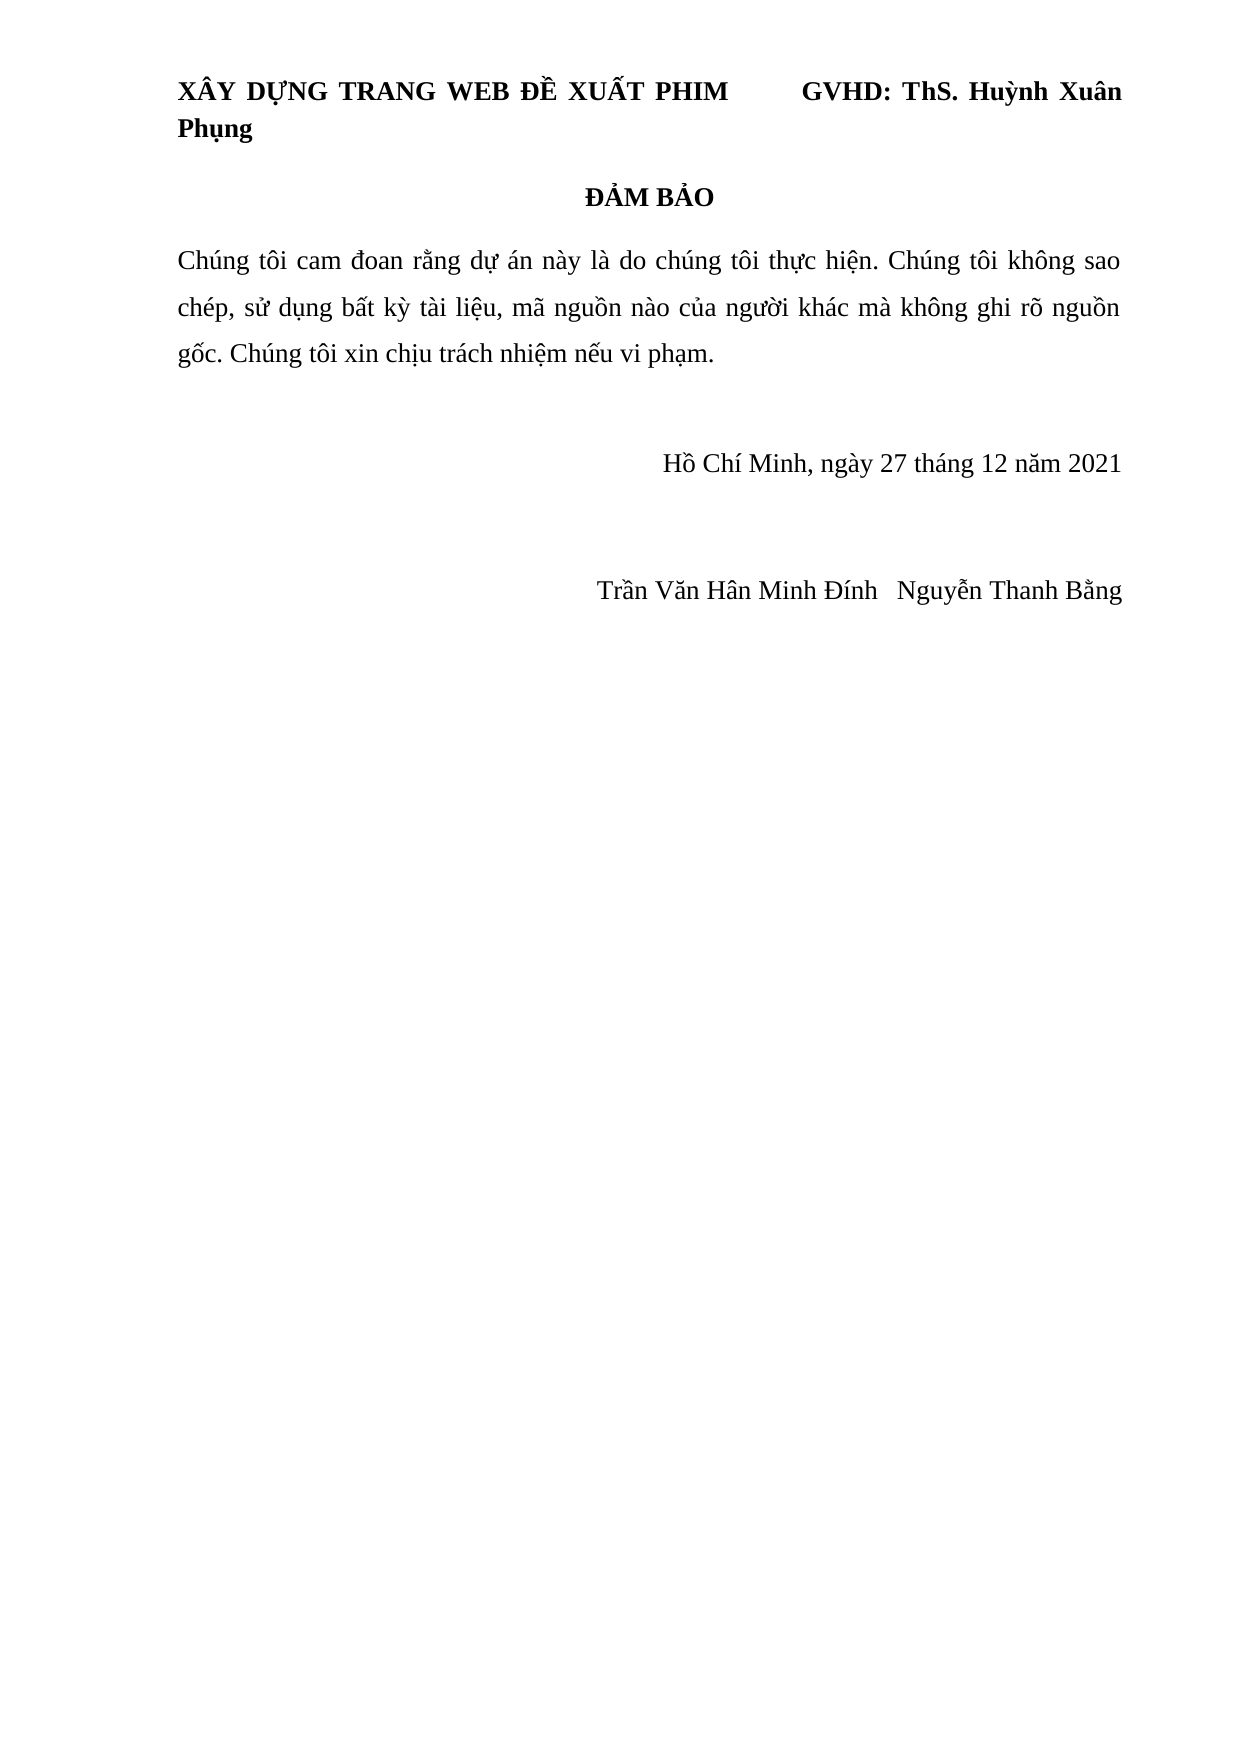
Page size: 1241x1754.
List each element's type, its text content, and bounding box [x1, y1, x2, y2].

text ĐẢM BẢO [177, 181, 1122, 212]
text Trần Văn Hân Minh Đính Nguyễn Thanh Bằng [177, 574, 1122, 605]
text Hồ Chí Minh, ngày 27 tháng 12 năm 2021 [177, 401, 1122, 478]
text Chúng tôi cam đoan rằng dự án này là do chúng tôi thực hiện. Chúng tôi không sao chép, sử dụng bất kỳ tài liệu, mã nguồn nào của người khác mà không ghi rõ nguồn gốc. Chúng tôi xin chịu trách nhiệm nếu vi phạm. [177, 244, 1122, 368]
